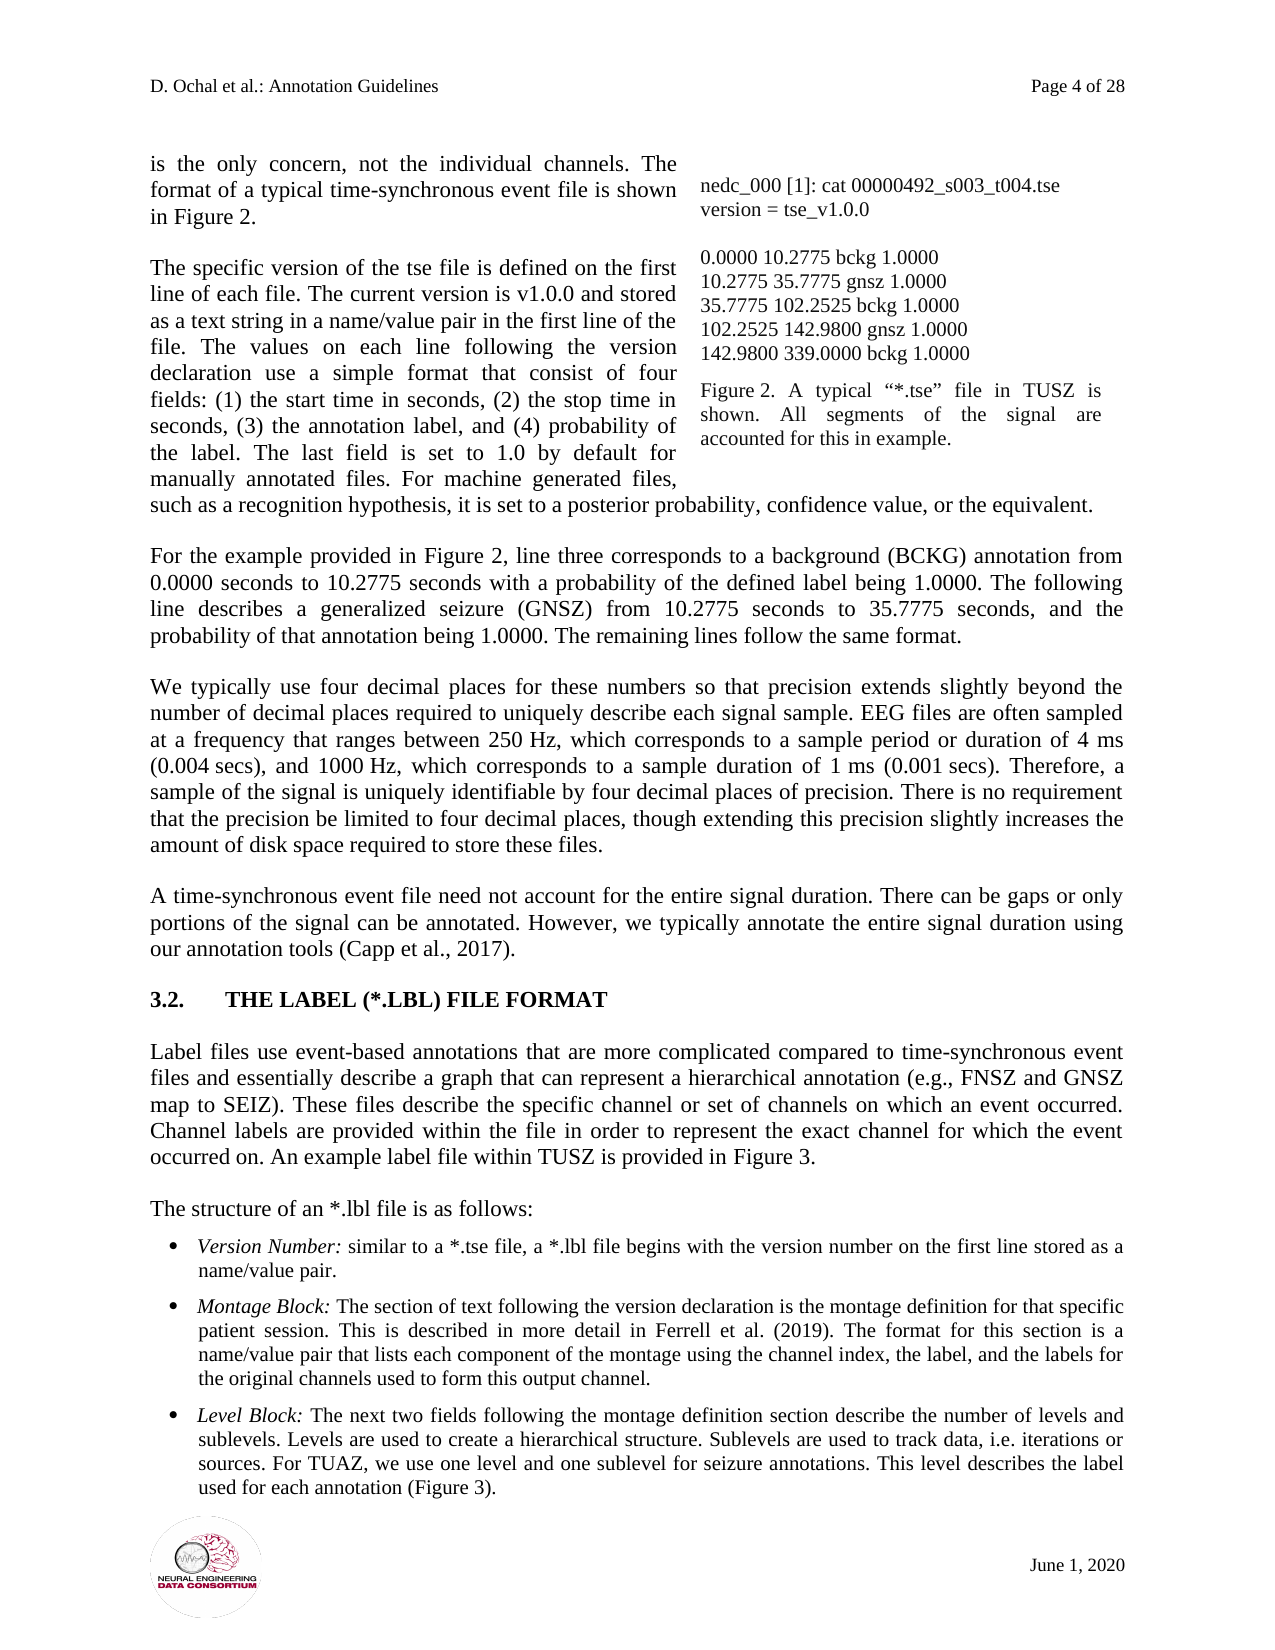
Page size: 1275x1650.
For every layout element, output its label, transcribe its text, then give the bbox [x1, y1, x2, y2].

list Level Block: The next two fields following the montage definition section describe the number of levels and sublevels. Levels are used to create a hierarchical structure. Sublevels are used to track data, i.e. iterations or sources. For TUAZ, we use one level and one sublevel for seizure annotations. This level describes the label used for each annotation (Figure 3). [169, 1403, 1125, 1499]
list The Label (*.LBL) File Format [150, 987, 1125, 1013]
text For the example provided in Figure 2, line three corresponds to a background (BCKG) annotation from 0.0000 seconds to 10.2775 seconds with a probability of the defined label being 1.0000. The following line describes a generalized seizure (GNSZ) from 10.2775 seconds to 35.7775 seconds, and the probability of that annotation being 1.0000. The remaining lines follow the same format. [150, 543, 1125, 648]
list Version Number: similar to a *.tse file, a *.lbl file begins with the version number on the first line stored as a name/value pair. [169, 1233, 1125, 1282]
picture [150, 1516, 262, 1618]
text We typically use four decimal places for these numbers so that precision extends slightly beyond the number of decimal places required to uniquely describe each signal sample. EEG files are often sampled at a frequency that ranges between 250 Hz, which corresponds to a sample period or duration of 4 ms (0.004 secs), and 1000 Hz, which corresponds to a sample duration of 1 ms (0.001 secs). Therefore, a sample of the signal is uniquely identifiable by four decimal places of precision. There is no requirement that the precision be limited to four decimal places, though extending this precision slightly increases the amount of disk space required to store these files. [150, 673, 1125, 857]
text The specific version of the tse file is defined on the first line of each file. The current version is v1.0.0 and stored as a text string in a name/value pair in the first line of the file. The values on each line following the version declaration use a simple format that consist of four fields: (1) the start time in seconds, (2) the stop time in seconds, (3) the annotation label, and (4) probability of the label. The last field is set to 1.0 by default for manually annotated files. For machine generated files, such as a recognition hypothesis, it is set to a posterior probability, confidence value, or the equivalent. [150, 254, 1125, 518]
text Label files use event-based annotations that are more complicated compared to time-synchronous event files and essentially describe a graph that can represent a hierarchical annotation (e.g., FNSZ and GNSZ map to SEIZ). These files describe the specific channel or set of channels on which an event occurred. Channel labels are provided within the file in order to represent the exact channel for which the event occurred on. An example label file within TUSZ is provided in Figure 3. [150, 1038, 1125, 1170]
text A time-synchronous event file need not account for the entire signal duration. There can be gaps or only portions of the signal can be annotated. However, we typically annotate the entire signal duration using our annotation tools (Capp et al., 2017). [150, 882, 1125, 962]
list Montage Block: The section of text following the version declaration is the montage definition for that specific patient session. This is described in more detail in Ferrell et al. (2019). The format for this section is a name/value pair that lists each component of the montage using the channel index, the label, and the labels for the original channels used to form this output channel. [169, 1294, 1125, 1390]
text The structure of an *.lbl file is as follows: [150, 1195, 1125, 1221]
